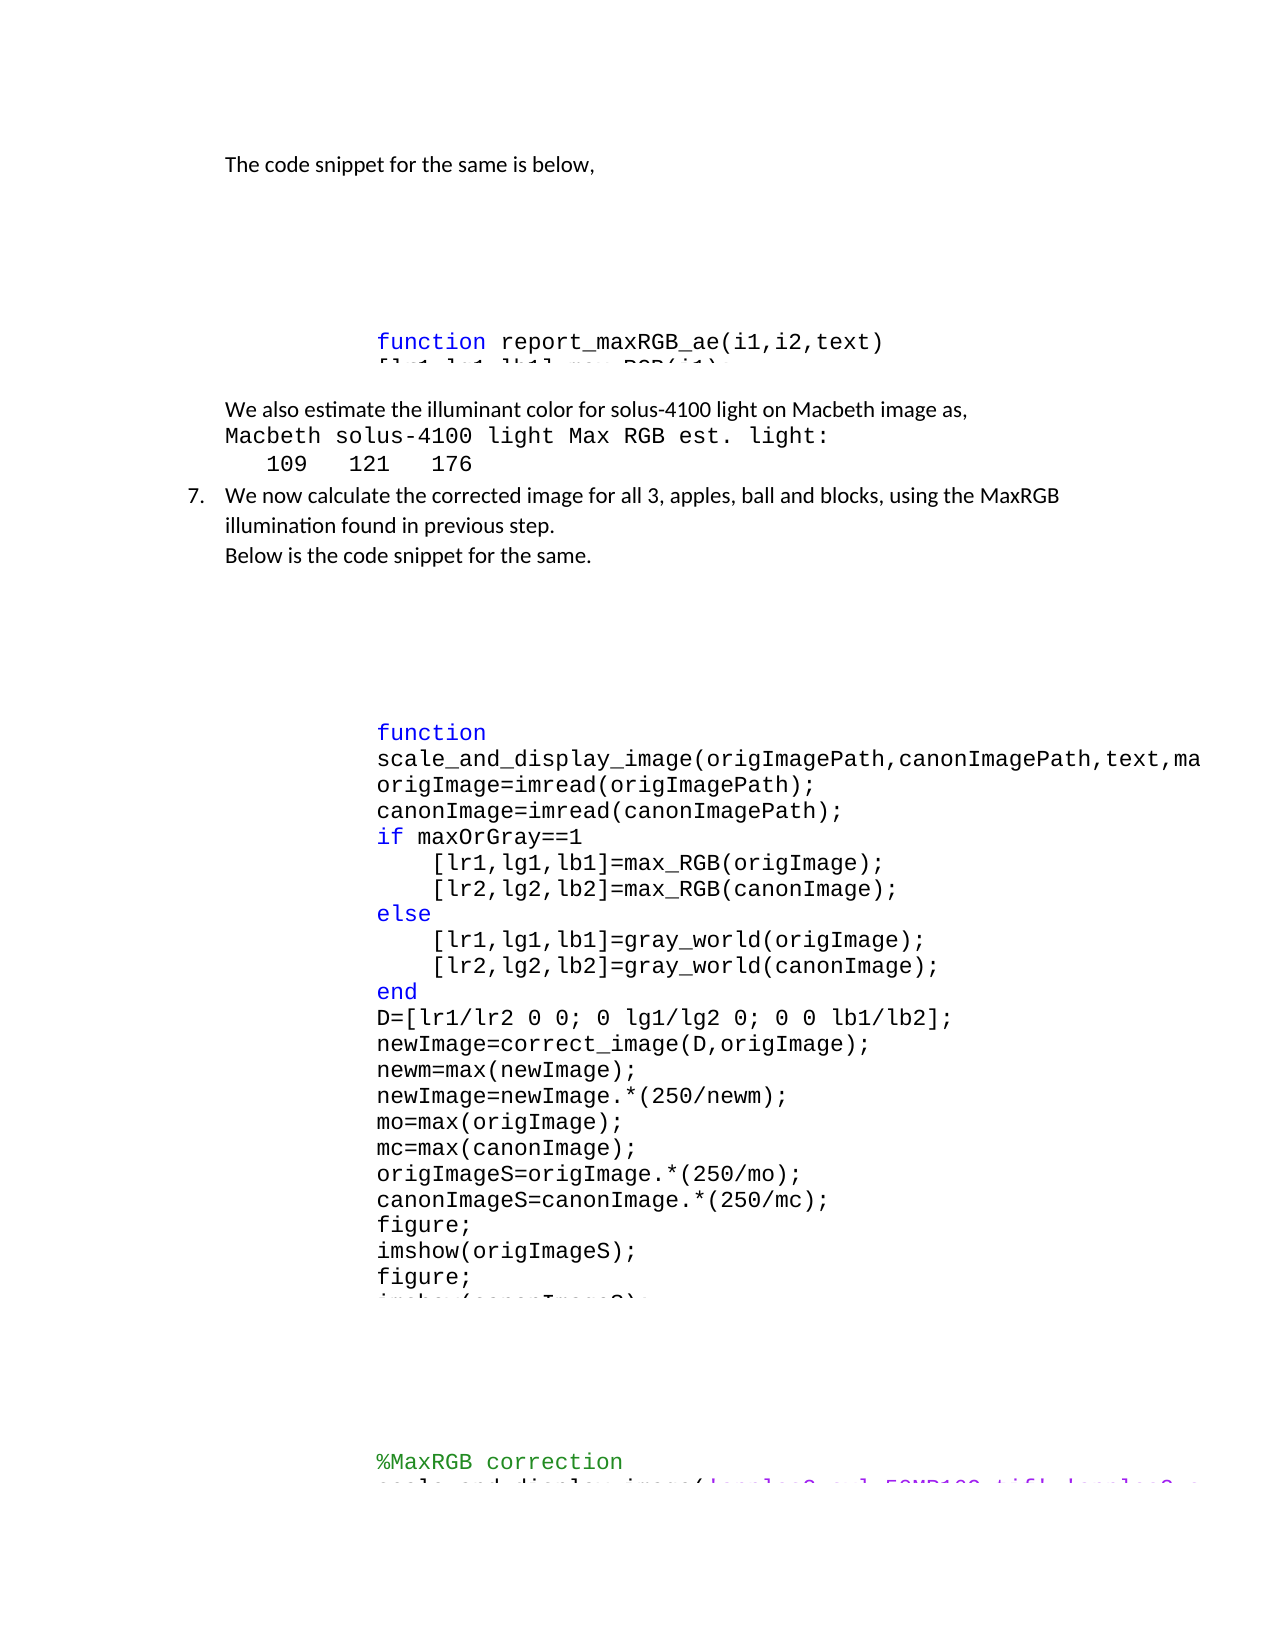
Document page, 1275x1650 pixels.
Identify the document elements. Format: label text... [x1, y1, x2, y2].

list The code snippet for the same is below, [225, 150, 1125, 178]
list We now calculate the corrected image for all 3, apples, ball and blocks, using the MaxRGB illumination found in previous step. [187, 481, 1125, 539]
list Below is the code snippet for the same. [225, 541, 1125, 569]
list We also estimate the illuminant color for solus-4100 light on Macbeth image as, [225, 395, 1125, 423]
list Macbeth solus-4100 light Max RGB est. light: [225, 425, 1125, 451]
list 109 121 176 [225, 453, 1125, 479]
